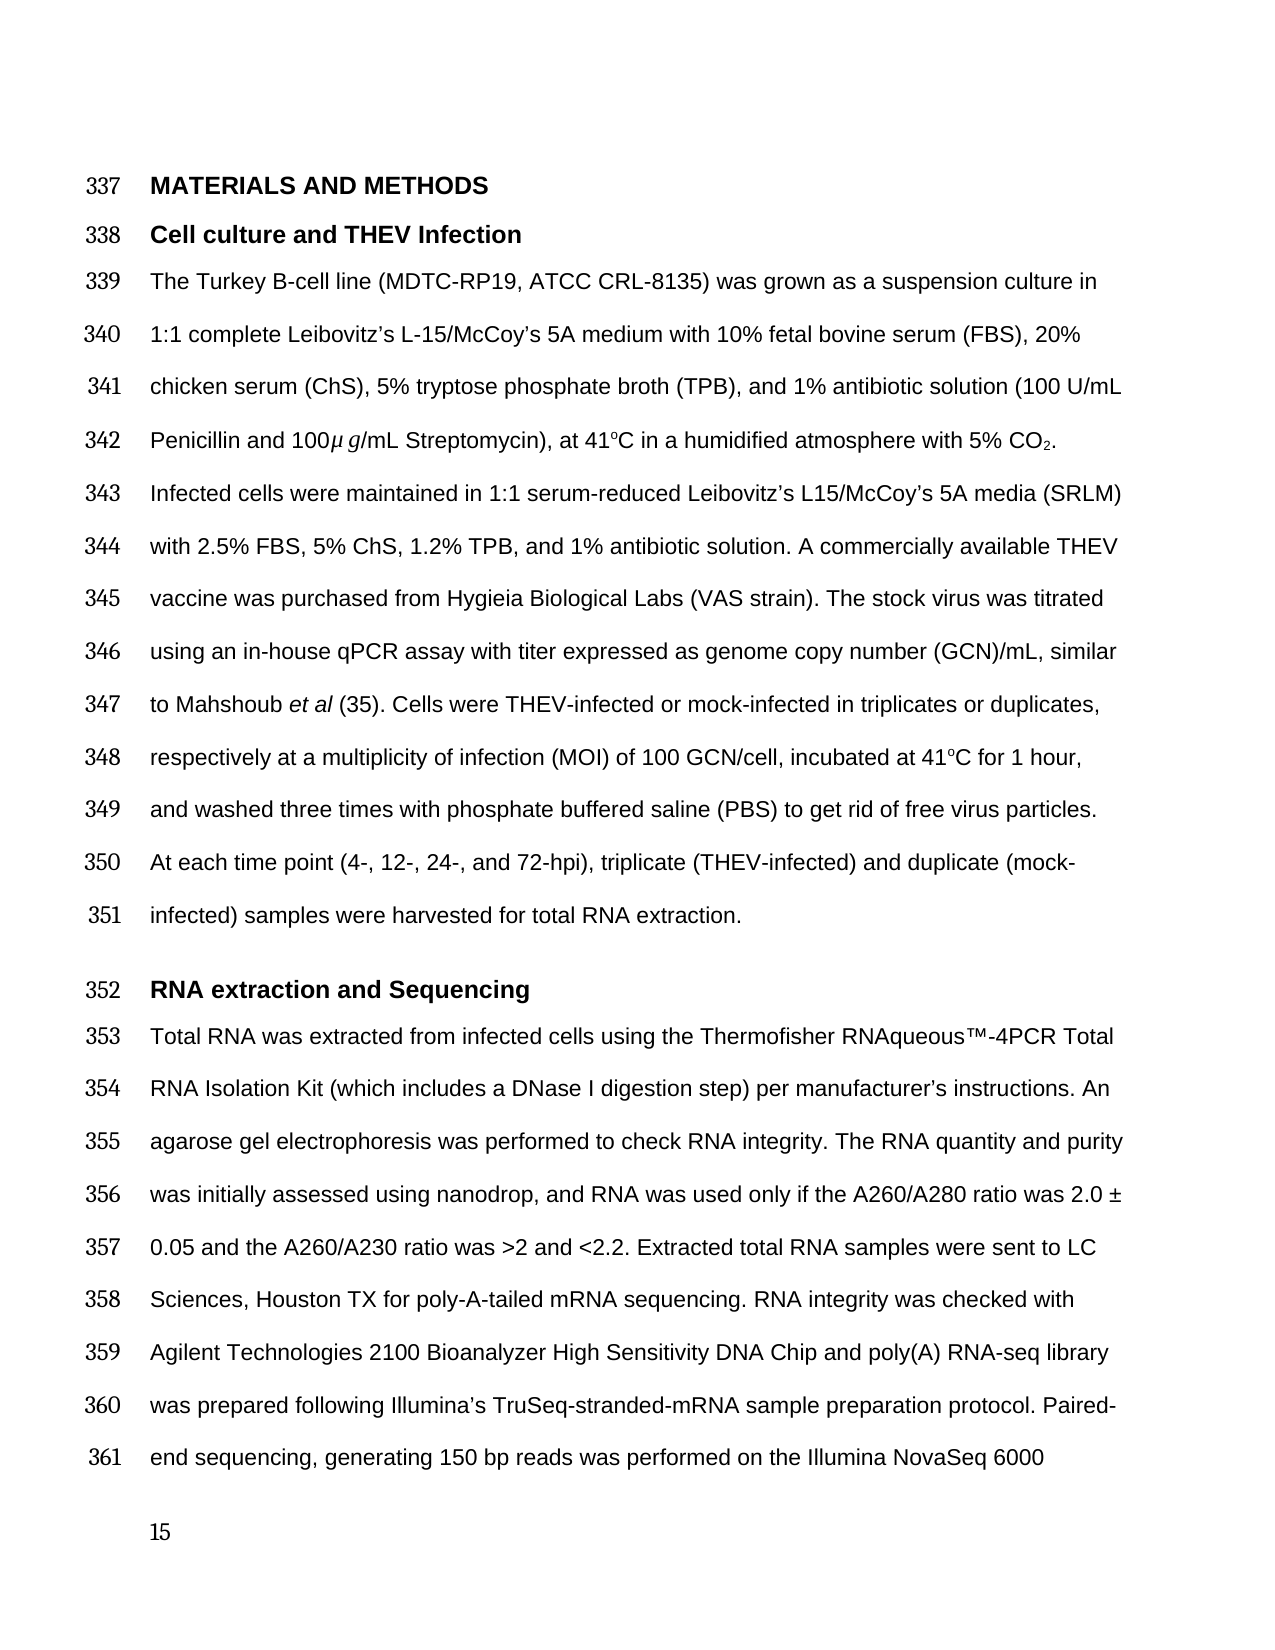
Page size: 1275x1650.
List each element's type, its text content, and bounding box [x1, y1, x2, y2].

subtitle MATERIALS AND METHODS [150, 171, 1125, 199]
subtitle Cell culture and THEV Infection [150, 220, 1125, 249]
text The Turkey B-cell line (MDTC-RP19, ATCC CRL-8135) was grown as a suspension culture in 1:1 complete Leibovitz’s L-15/McCoy’s 5A medium with 10% fetal bovine serum (FBS), 20% chicken serum (ChS), 5% tryptose phosphate broth (TPB), and 1% antibiotic solution (100 U/mL Penicillin and 100/mL Streptomycin), at 41oC in a humidified atmosphere with 5% CO2. Infected cells were maintained in 1:1 serum-reduced Leibovitz’s L15/McCoy’s 5A media (SRLM) with 2.5% FBS, 5% ChS, 1.2% TPB, and 1% antibiotic solution. A commercially available THEV vaccine was purchased from Hygieia Biological Labs (VAS strain). The stock virus was titrated using an in-house qPCR assay with titer expressed as genome copy number (GCN)/mL, similar to Mahshoub et al (35). Cells were THEV-infected or mock-infected in triplicates or duplicates, respectively at a multiplicity of infection (MOI) of 100 GCN/cell, incubated at 41oC for 1 hour, and washed three times with phosphate buffered saline (PBS) to get rid of free virus particles. At each time point (4-, 12-, 24-, and 72-hpi), triplicate (THEV-infected) and duplicate (mock-infected) samples were harvested for total RNA extraction. [150, 268, 1125, 928]
subtitle RNA extraction and Sequencing [150, 975, 1125, 1004]
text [150, 1023, 1125, 1471]
